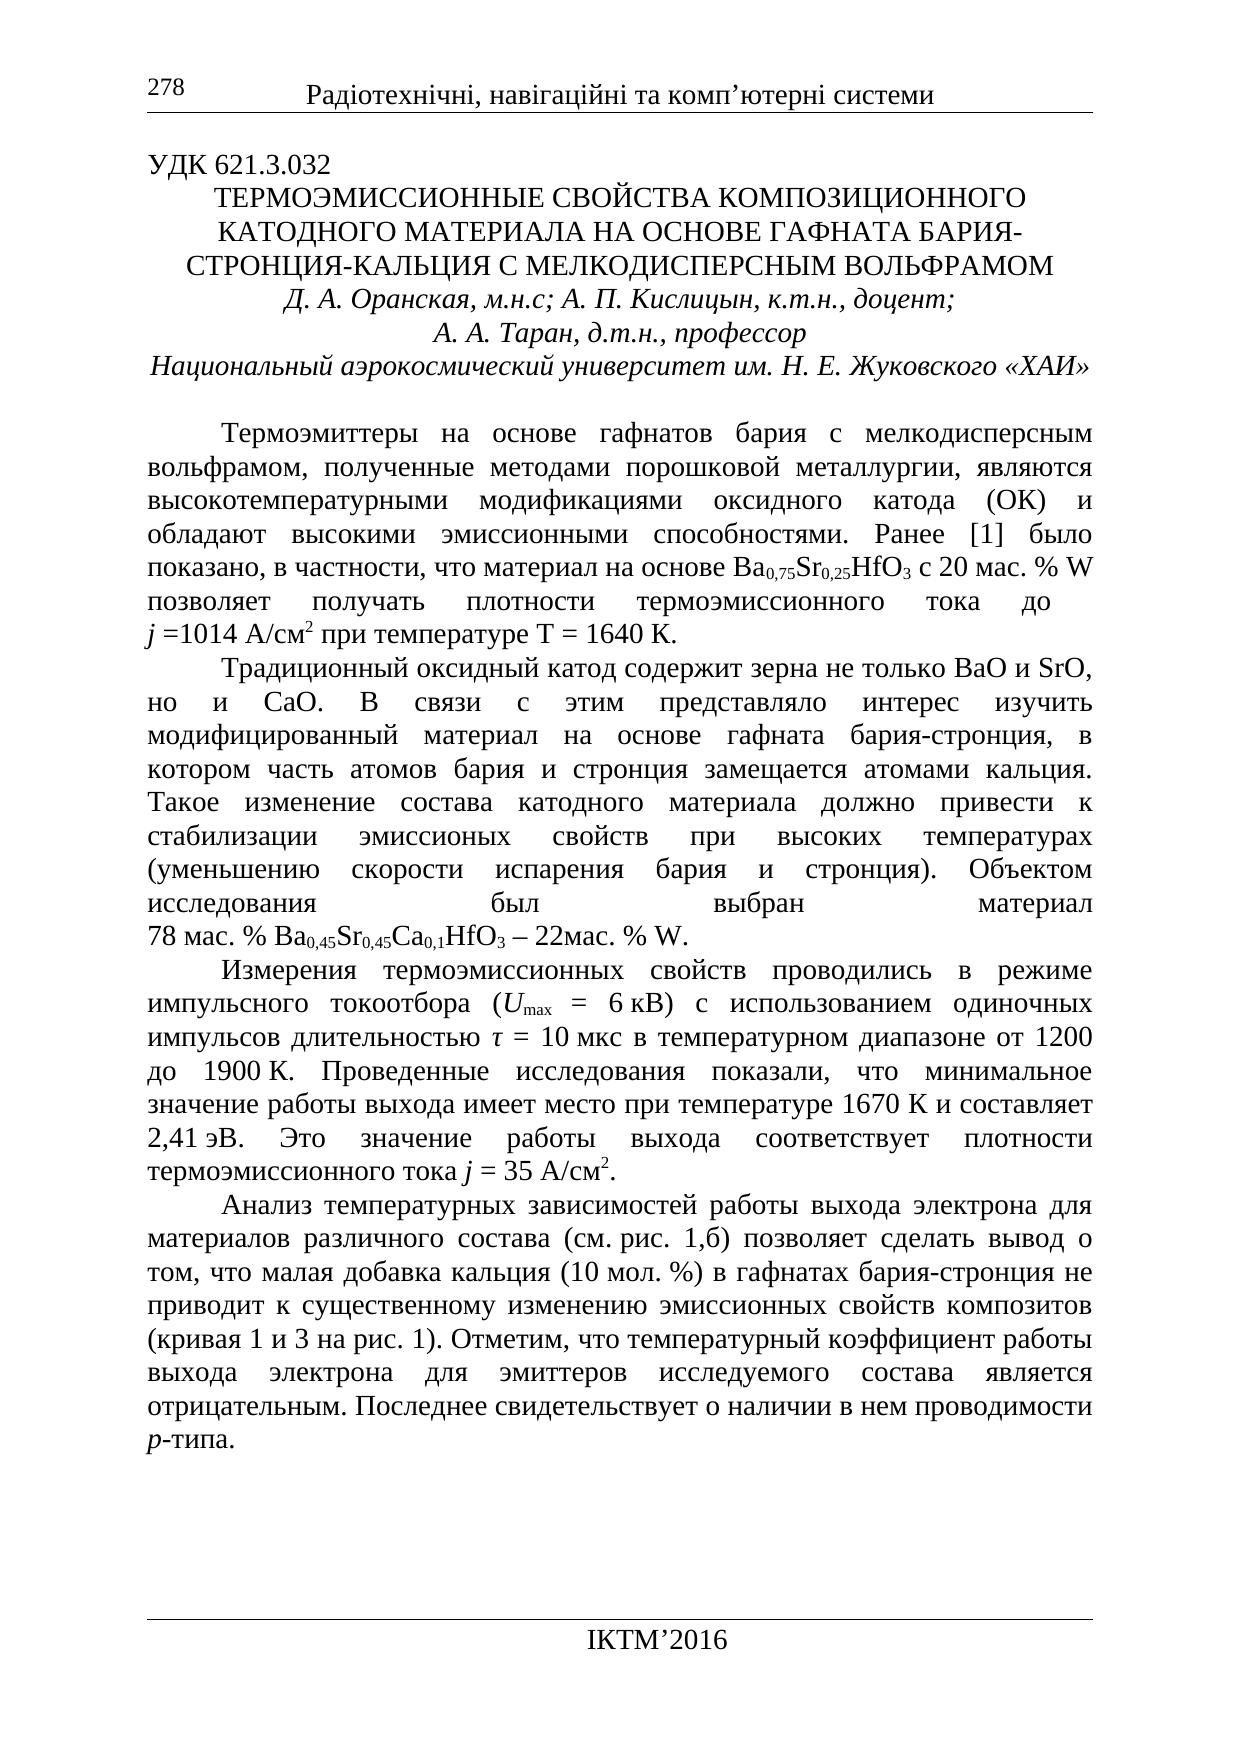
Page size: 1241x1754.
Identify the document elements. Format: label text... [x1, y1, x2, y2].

text А. А. Таран, д.т.н., профессор [147, 315, 1093, 348]
text УДК 621.3.032 [147, 147, 1093, 181]
text Д. А. Оранская, м.н.с; А. П. Кислицын, к.т.н., доцент; [147, 281, 1093, 315]
text Анализ температурных зависимостей работы выхода электрона для материалов различного состава (см. рис. 1,б) позволяет сделать вывод о том, что малая добавка кальция (10 мол. %) в гафнатах бария-стронция не приводит к существенному изменению эмиссионных свойств композитов (кривая 1 и 3 на рис. 1). Отметим, что температурный коэффициент работы выхода электрона для эмиттеров исследуемого состава является отрицательным. Последнее свидетельствует о наличии в нем проводимости p-типа. [147, 1187, 1093, 1455]
text Термоэмиттеры на основе гафнатов бария с мелкодисперсным вольфрамом, полученные методами порошковой металлургии, являются высокотемпературными модификациями оксидного катода (ОК) и обладают высокими эмиссионными способностями. Ранее [1] было показано, в частности, что материал на основе Ba0,75Sr0,25HfO3 с 20 мас. % W позволяет получать плотности термоэмиссионного тока до j =1014 А/см2 при температуре Т = 1640 К. [147, 415, 1093, 650]
text Национальный аэрокосмический университет им. Н. Е. Жуковского «ХАИ» [147, 348, 1093, 382]
text Термоэмиссионные свойства композиционного катодного материала на основе гафната бария-стронция-кальция с мелкодисперсным вольфрамом [147, 181, 1093, 281]
text Измерения термоэмиссионных свойств проводились в режиме импульсного токоотбора (Umax = 6 кВ) с использованием одиночных импульсов длительностью τ = 10 мкс в температурном диапазоне от 1200 до 1900 К. Проведенные исследования показали, что минимальное значение работы выхода имеет место при температуре 1670 К и составляет 2,41 эВ. Это значение работы выхода соответствует плотности термоэмиссионного тока j = 35 А/см2. [147, 952, 1093, 1187]
text Традиционный оксидный катод содержит зерна не только BaO и SrO, но и CaO. В связи с этим представляло интерес изучить модифицированный материал на основе гафната бария-стронция, в котором часть атомов бария и стронция замещается атомами кальция. Такое изменение состава катодного материала должно привести к стабилизации эмиссионых свойств при высоких температурах (уменьшению скорости испарения бария и стронция). Объектом исследования был выбран материал 78 мас. % Ba0,45Sr0,45Ca0,1HfO3 – 22мас. % W. [147, 650, 1093, 952]
